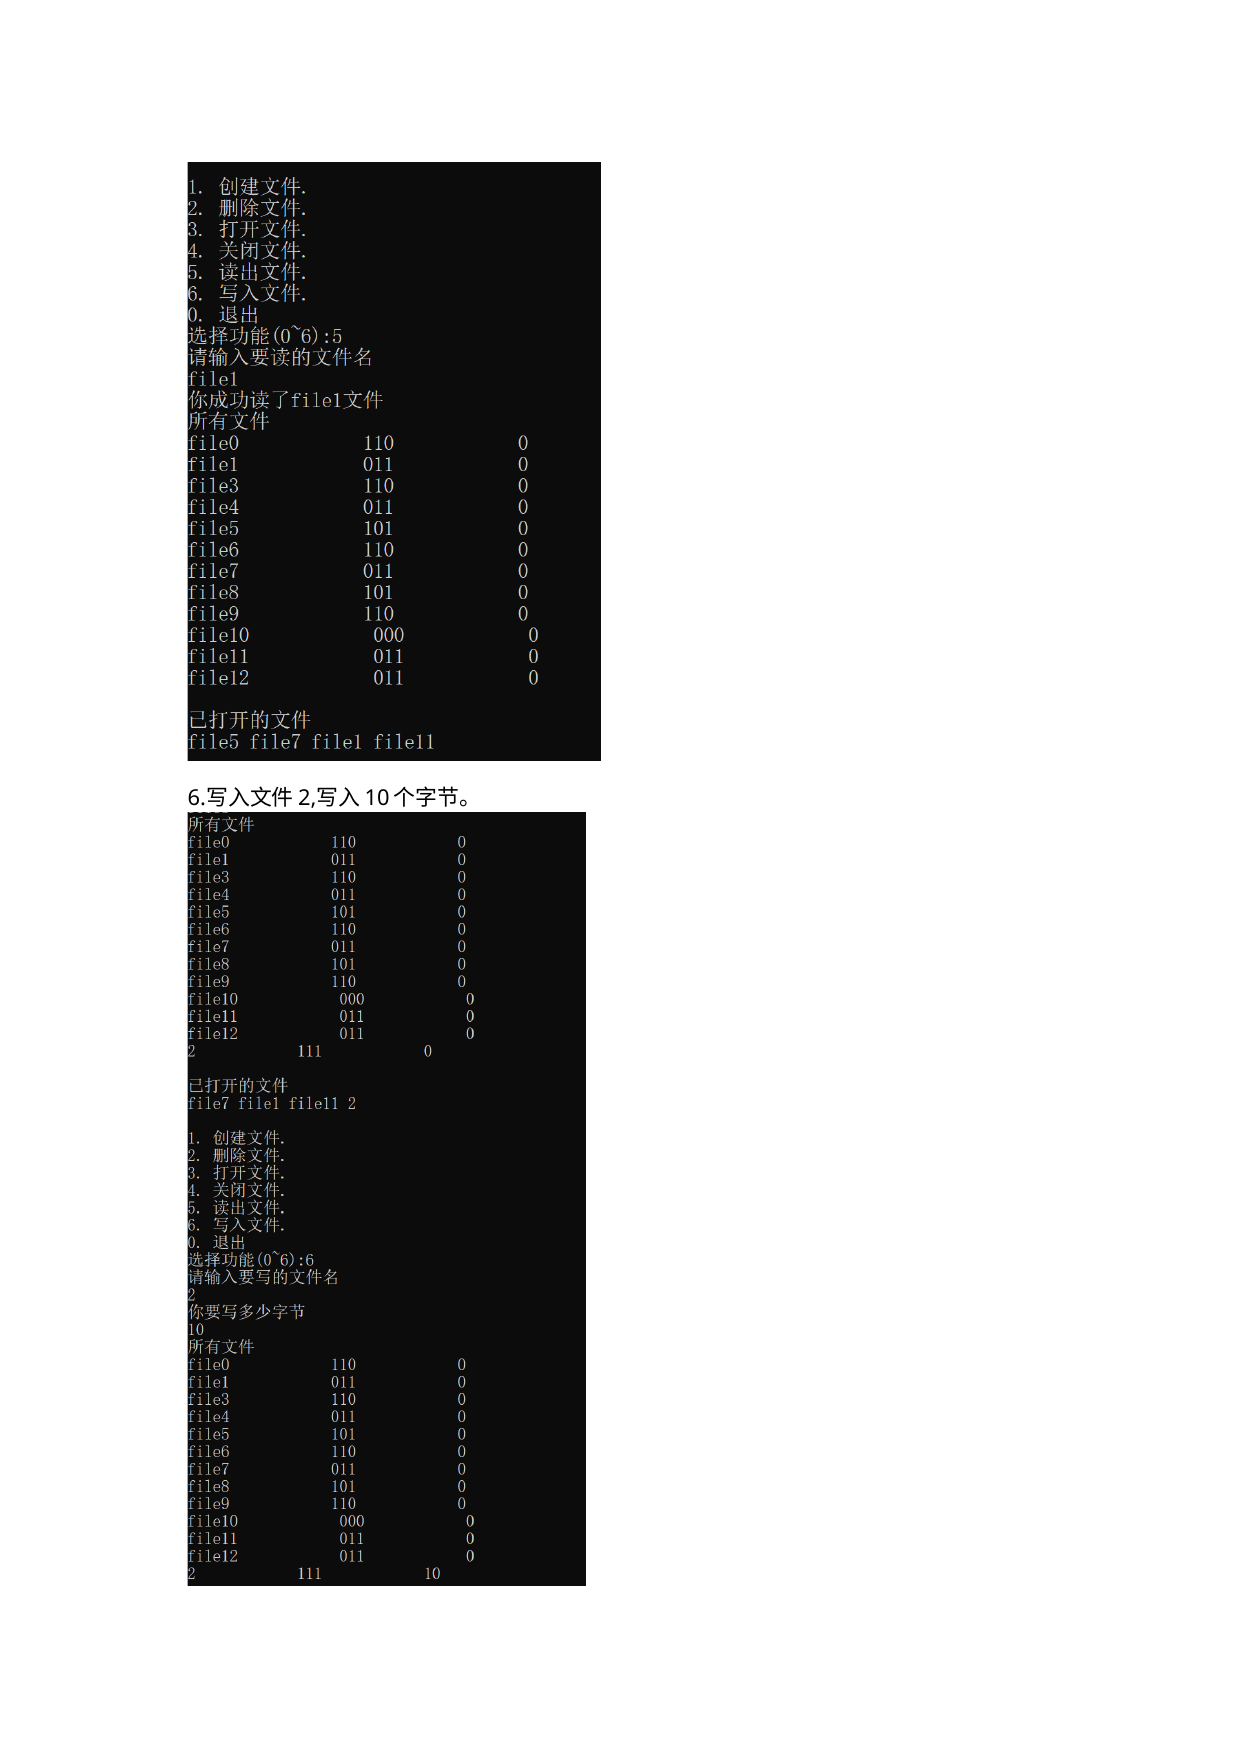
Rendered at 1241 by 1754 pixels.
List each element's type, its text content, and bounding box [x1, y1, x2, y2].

picture [187, 162, 601, 761]
picture [187, 812, 586, 1586]
text 6.写入文件2,写入10个字节。 [187, 779, 1053, 812]
